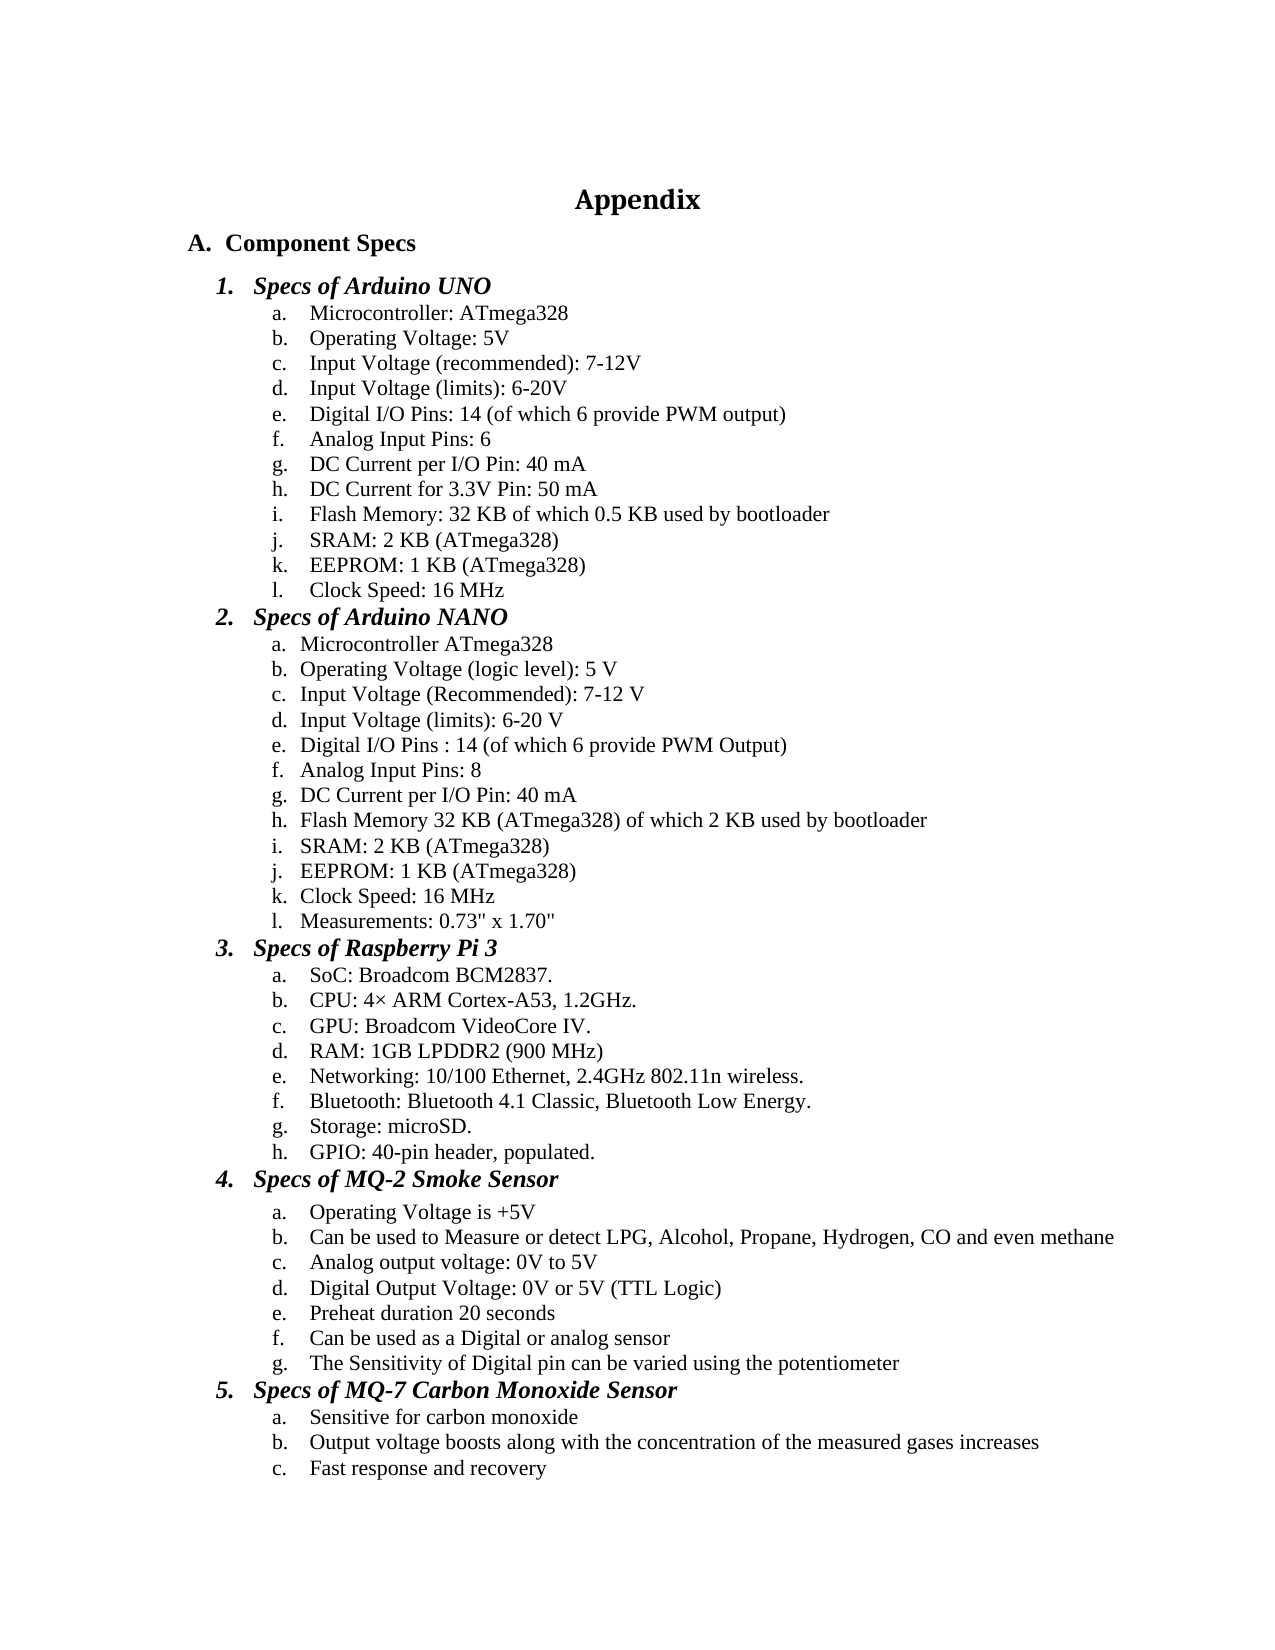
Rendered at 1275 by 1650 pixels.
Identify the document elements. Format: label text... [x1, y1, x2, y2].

list SoC: Broadcom BCM2837. [272, 962, 1125, 987]
list Digital I/O Pins: 14 (of which 6 provide PWM output) [272, 401, 1125, 426]
list Analog output voltage: 0V to 5V [272, 1249, 1125, 1274]
list Operating Voltage is +5V [272, 1199, 1125, 1224]
list SRAM: 2 KB (ATmega328) [272, 527, 1125, 552]
list The Sensitivity of Digital pin can be varied using the potentiometer [272, 1350, 1125, 1375]
list DC Current per I/O Pin: 40 mA [272, 451, 1125, 476]
list DC Current per I/O Pin: 40 mA [271, 782, 1125, 807]
list Operating Voltage: 5V [272, 325, 1125, 350]
subtitle Appendix [150, 183, 1125, 217]
list Storage: microSD. [272, 1113, 1125, 1139]
list GPU: Broadcom VideoCore IV. [272, 1013, 1125, 1038]
list Input Voltage (limits): 6-20 V [271, 707, 1125, 732]
list Flash Memory: 32 KB of which 0.5 KB used by bootloader [272, 501, 1125, 527]
list Input Voltage (Recommended): 7-12 V [271, 681, 1125, 707]
subtitle Component Specs [187, 228, 1125, 257]
list Bluetooth: Bluetooth 4.1 Classic, Bluetooth Low Energy. [272, 1088, 1125, 1113]
list Output voltage boosts along with the concentration of the measured gases increases [272, 1429, 1125, 1454]
list Microcontroller ATmega328 [271, 631, 1125, 656]
list Input Voltage (recommended): 7-12V [272, 350, 1125, 375]
subtitle Specs of Raspberry Pi 3 [216, 933, 1125, 962]
list Operating Voltage (logic level): 5 V [271, 656, 1125, 681]
list Digital I/O Pins : 14 (of which 6 provide PWM Output) [271, 732, 1125, 757]
list Preheat duration 20 seconds [272, 1300, 1125, 1325]
subtitle Specs of Arduino NANO [216, 602, 1125, 631]
list DC Current for 3.3V Pin: 50 mA [272, 476, 1125, 501]
list Analog Input Pins: 8 [271, 757, 1125, 782]
list SRAM: 2 KB (ATmega328) [271, 833, 1125, 858]
list Networking: 10/100 Ethernet, 2.4GHz 802.11n wireless. [272, 1063, 1125, 1088]
list RAM: 1GB LPDDR2 (900 MHz) [272, 1038, 1125, 1063]
subtitle Specs of MQ-7 Carbon Monoxide Sensor [216, 1375, 1125, 1404]
list Can be used as a Digital or analog sensor [272, 1325, 1125, 1350]
list Input Voltage (limits): 6-20V [272, 375, 1125, 401]
list EEPROM: 1 KB (ATmega328) [271, 858, 1125, 883]
list EEPROM: 1 KB (ATmega328) [272, 552, 1125, 577]
list Microcontroller: ATmega328 [272, 300, 1125, 325]
list Digital Output Voltage: 0V or 5V (TTL Logic) [272, 1274, 1125, 1300]
subtitle Specs of Arduino UNO [216, 271, 1125, 300]
list Clock Speed: 16 MHz [271, 883, 1125, 908]
list Flash Memory 32 KB (ATmega328) of which 2 KB used by bootloader [271, 807, 1125, 833]
list Sensitive for carbon monoxide [272, 1404, 1125, 1429]
list Clock Speed: 16 MHz [272, 577, 1125, 602]
list GPIO: 40-pin header, populated. [272, 1139, 1125, 1164]
list Specs of MQ-2 Smoke Sensor [216, 1164, 1125, 1193]
list CPU: 4× ARM Cortex-A53, 1.2GHz. [272, 987, 1125, 1013]
list Can be used to Measure or detect LPG, Alcohol, Propane, Hydrogen, CO and even methane [272, 1224, 1125, 1249]
list Measurements: 0.73" x 1.70" [271, 908, 1125, 933]
list Analog Input Pins: 6 [272, 426, 1125, 451]
list Fast response and recovery [272, 1454, 1125, 1480]
